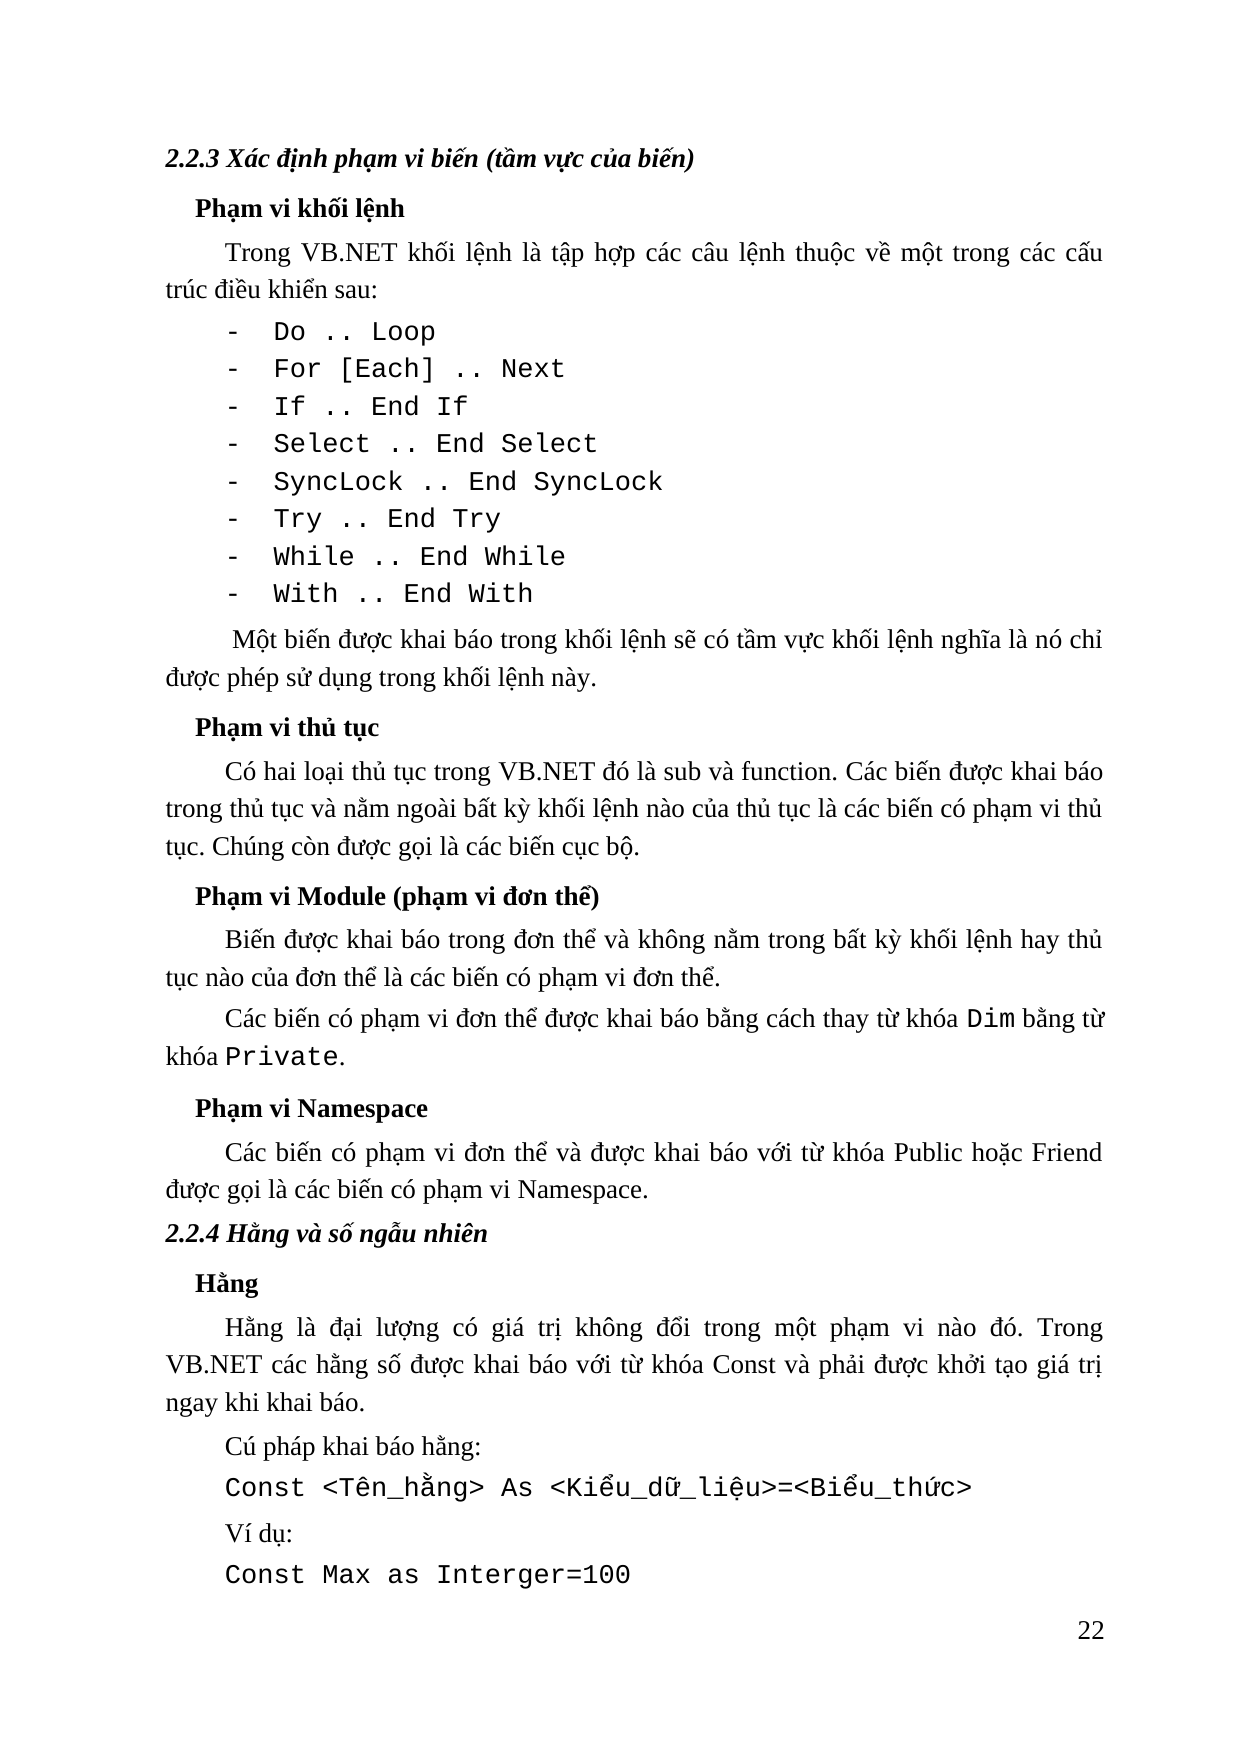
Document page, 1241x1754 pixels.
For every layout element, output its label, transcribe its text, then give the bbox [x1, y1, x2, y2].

text Phạm vi thủ tục [165, 704, 1104, 742]
text Phạm vi khối lệnh [165, 186, 1104, 223]
text - Do .. Loop [224, 311, 1104, 348]
text - Try .. End Try [224, 498, 1104, 536]
text Hằng [165, 1261, 1104, 1298]
text 2.2.4 Hằng và số ngẫu nhiên [165, 1211, 1104, 1248]
text Hằng là đại lượng có giá trị không đổi trong một phạm vi nào đó. Trong VB.NET các hằng số được khai báo với từ khóa Const và phải được khởi tạo giá trị ngay khi khai báo. [165, 1304, 1104, 1417]
text Const Max as Interger=100 [224, 1554, 1104, 1592]
text 2.2.3 Xác định phạm vi biến (tầm vực của biến) [165, 136, 1104, 173]
text Phạm vi Namespace [165, 1086, 1104, 1123]
text - SyncLock .. End SyncLock [224, 461, 1104, 498]
text Một biến được khai báo trong khối lệnh sẽ có tầm vực khối lệnh nghĩa là nó chỉ được phép sử dụng trong khối lệnh này. [165, 617, 1104, 692]
text - If .. End If [224, 386, 1104, 423]
text - For [Each] .. Next [224, 348, 1104, 386]
text Có hai loại thủ tục trong VB.NET đó là sub và function. Các biến được khai báo trong thủ tục và nằm ngoài bất kỳ khối lệnh nào của thủ tục là các biến có phạm vi thủ tục. Chúng còn được gọi là các biến cục bộ. [165, 748, 1104, 861]
text Phạm vi Module (phạm vi đơn thể) [165, 873, 1104, 911]
text Các biến có phạm vi đơn thể và được khai báo với từ khóa Public hoặc Friend được gọi là các biến có phạm vi Namespace. [165, 1129, 1104, 1204]
text Ví dụ: [165, 1511, 1104, 1548]
text Trong VB.NET khối lệnh là tập hợp các câu lệnh thuộc về một trong các cấu trúc điều khiển sau: [165, 229, 1104, 304]
text Biến được khai báo trong đơn thể và không nằm trong bất kỳ khối lệnh hay thủ tục nào của đơn thể là các biến có phạm vi đơn thể. [165, 917, 1104, 992]
text Cú pháp khai báo hằng: [165, 1423, 1104, 1461]
text Các biến có phạm vi đơn thể được khai báo bằng cách thay từ khóa Dim bằng từ khóa Private. [165, 998, 1104, 1073]
text Const <Tên_hằng> As <Kiểu_dữ_liệu>=<Biểu_thức> [224, 1467, 1104, 1504]
text - While .. End While [224, 536, 1104, 573]
text - With .. End With [224, 573, 1104, 611]
text - Select .. End Select [224, 423, 1104, 461]
